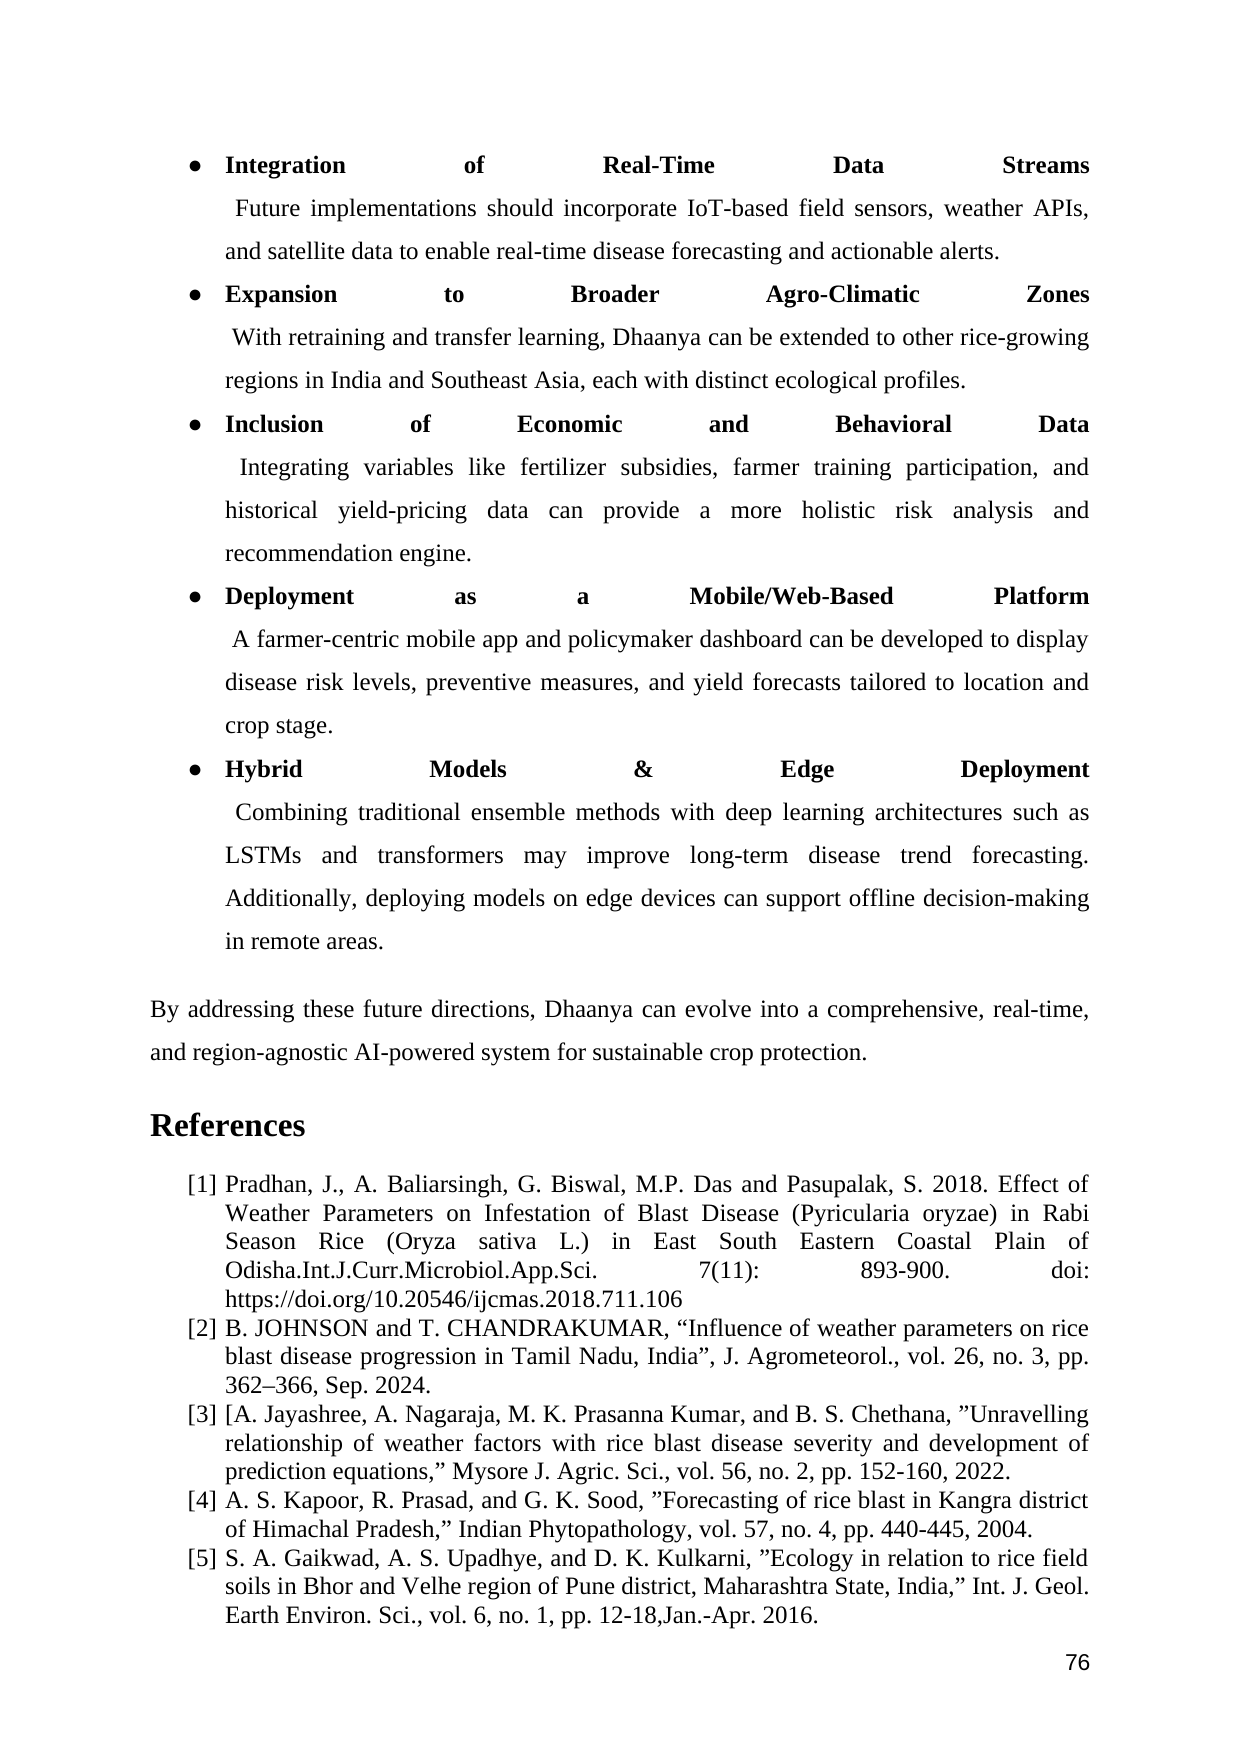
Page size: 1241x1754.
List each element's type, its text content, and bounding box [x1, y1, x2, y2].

list B. JOHNSON and T. CHANDRAKUMAR, “Influence of weather parameters on rice blast disease progression in Tamil Nadu, India”, J. Agrometeorol., vol. 26, no. 3, pp. 362–366, Sep. 2024. [187, 1313, 1090, 1399]
list Inclusion of Economic and Behavioral Data Integrating variables like fertilizer subsidies, farmer training participation, and historical yield-pricing data can provide a more holistic risk analysis and recommendation engine. [187, 409, 1090, 567]
list S. A. Gaikwad, A. S. Upadhye, and D. K. Kulkarni, ”Ecology in relation to rice field soils in Bhor and Velhe region of Pune district, Maharashtra State, India,” Int. J. Geol. Earth Environ. Sci., vol. 6, no. 1, pp. 12-18,Jan.-Apr. 2016. [187, 1543, 1090, 1629]
list Hybrid Models & Edge Deployment Combining traditional ensemble methods with deep learning architectures such as LSTMs and transformers may improve long-term disease trend forecasting. Additionally, deploying models on edge devices can support offline decision-making in remote areas. [187, 754, 1090, 955]
list Integration of Real-Time Data Streams Future implementations should incorporate IoT-based field sensors, weather APIs, and satellite data to enable real-time disease forecasting and actionable alerts. [187, 150, 1090, 265]
list Deployment as a Mobile/Web-Based Platform A farmer-centric mobile app and policymaker dashboard can be developed to display disease risk levels, preventive measures, and yield forecasts tailored to location and crop stage. [187, 581, 1090, 739]
list Pradhan, J., A. Baliarsingh, G. Biswal, M.P. Das and Pasupalak, S. 2018. Effect of Weather Parameters on Infestation of Blast Disease (Pyricularia oryzae) in Rabi Season Rice (Oryza sativa L.) in East South Eastern Coastal Plain of Odisha.Int.J.Curr.Microbiol.App.Sci. 7(11): 893-900. doi: https://doi.org/10.20546/ijcmas.2018.711.106 [187, 1169, 1090, 1313]
list Expansion to Broader Agro-Climatic Zones With retraining and transfer learning, Dhaanya can be extended to other rice-growing regions in India and Southeast Asia, each with distinct ecological profiles. [187, 279, 1090, 394]
text By addressing these future directions, Dhaanya can evolve into a comprehensive, real-time, and region-agnostic AI-powered system for sustainable crop protection. [150, 994, 1090, 1066]
list [A. Jayashree, A. Nagaraja, M. K. Prasanna Kumar, and B. S. Chethana, ”Unravelling relationship of weather factors with rice blast disease severity and development of prediction equations,” Mysore J. Agric. Sci., vol. 56, no. 2, pp. 152-160, 2022. [187, 1399, 1090, 1485]
list A. S. Kapoor, R. Prasad, and G. K. Sood, ”Forecasting of rice blast in Kangra district of Himachal Pradesh,” Indian Phytopathology, vol. 57, no. 4, pp. 440-445, 2004. [187, 1485, 1090, 1543]
text References [150, 1106, 1090, 1144]
